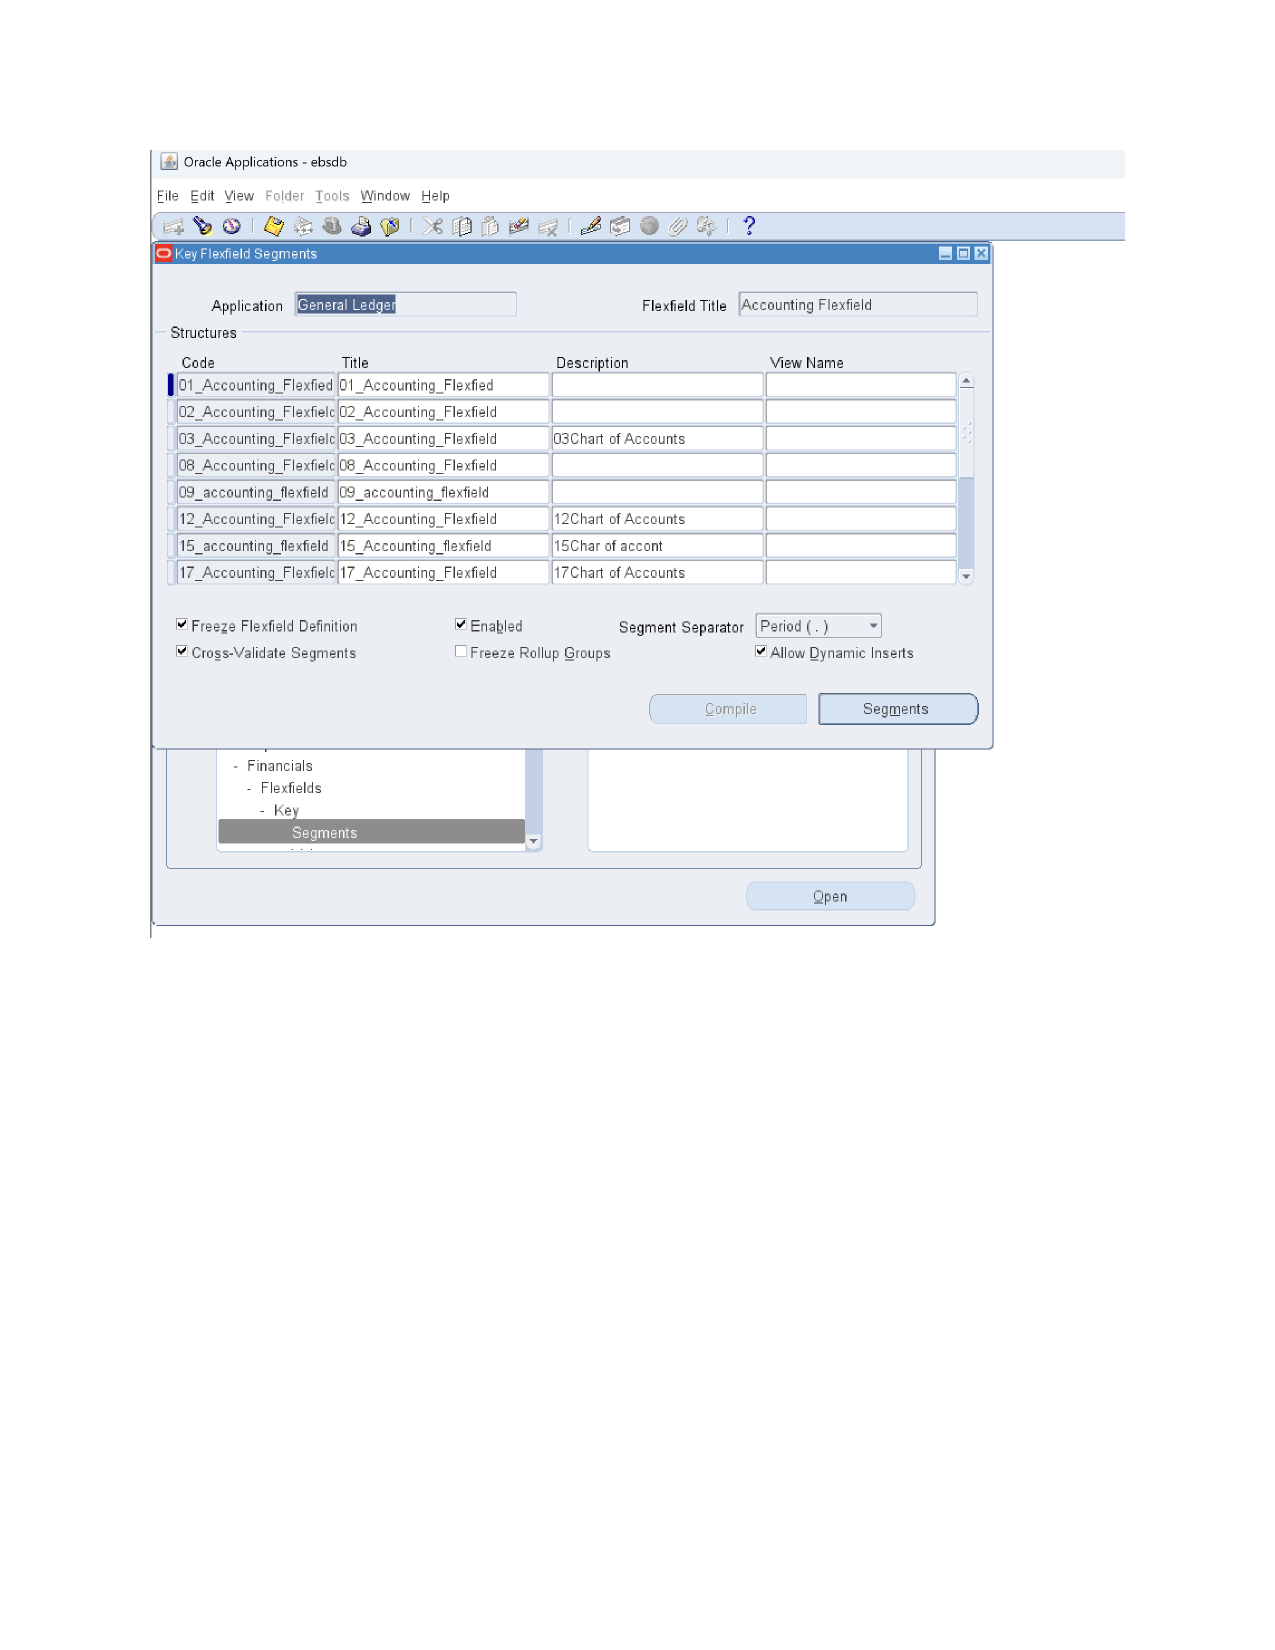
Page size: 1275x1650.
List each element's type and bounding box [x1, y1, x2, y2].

picture [150, 150, 1125, 938]
